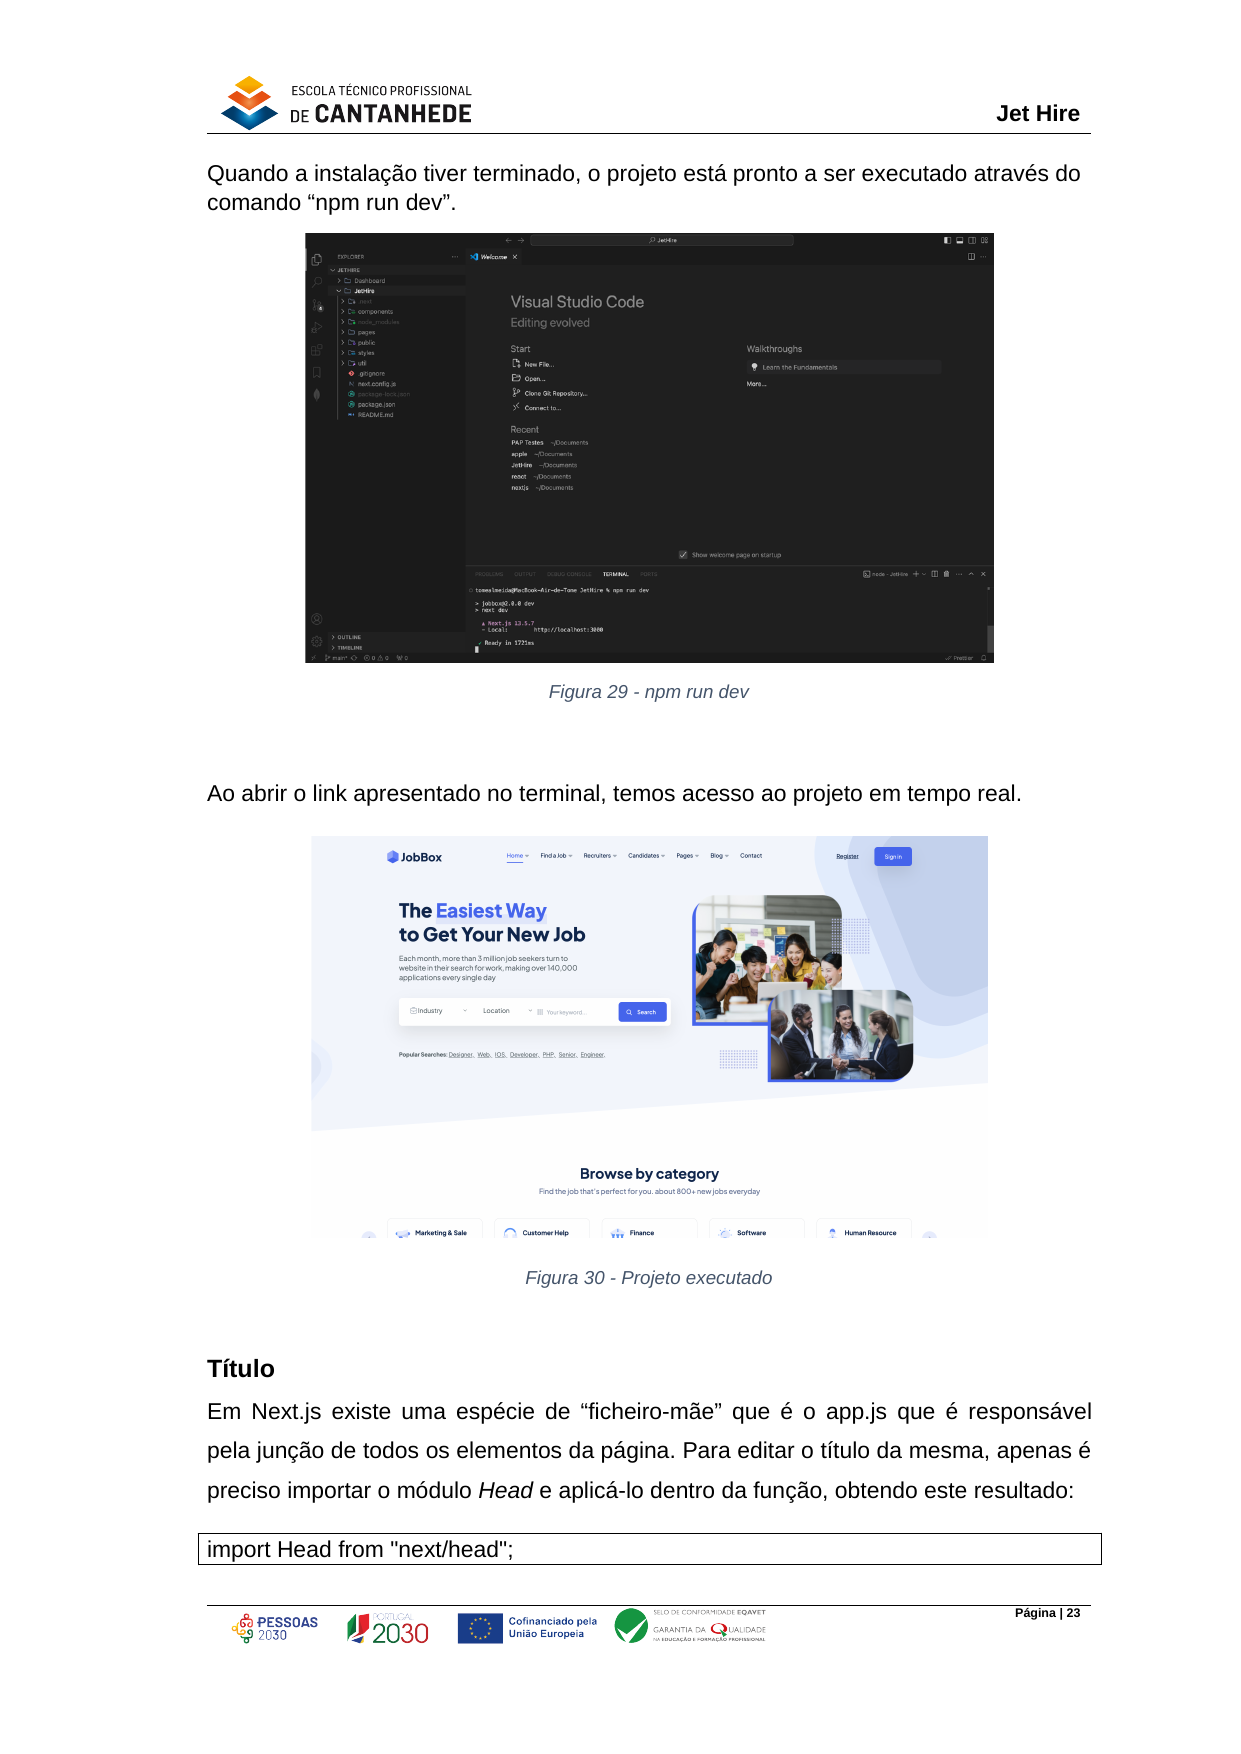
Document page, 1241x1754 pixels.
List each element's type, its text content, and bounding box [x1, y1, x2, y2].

picture [614, 1608, 766, 1643]
picture [311, 836, 988, 1238]
picture [218, 73, 475, 133]
text Figura - npm run dev [207, 681, 1092, 703]
text import Head from "next/head"; [199, 1534, 1101, 1564]
picture [305, 233, 994, 663]
picture [218, 1606, 608, 1654]
text Ao abrir o link apresentado no terminal, temos acesso ao projeto em tempo real. [207, 780, 1092, 806]
text Em Next.js existe uma espécie de “ficheiro-mãe” que é o app.js que é responsável pela junção de todos os elementos da página. Para editar o título da mesma, apenas é preciso importar o módulo Head e aplicá-lo dentro da função, obtendo este resultado: [207, 1398, 1092, 1503]
text Figura - Projeto executado [207, 1267, 1092, 1288]
text Quando a instalação tiver terminado, o projeto está pronto a ser executado através do comando “npm run dev”. [207, 160, 1092, 215]
subtitle Título [207, 1354, 1092, 1383]
